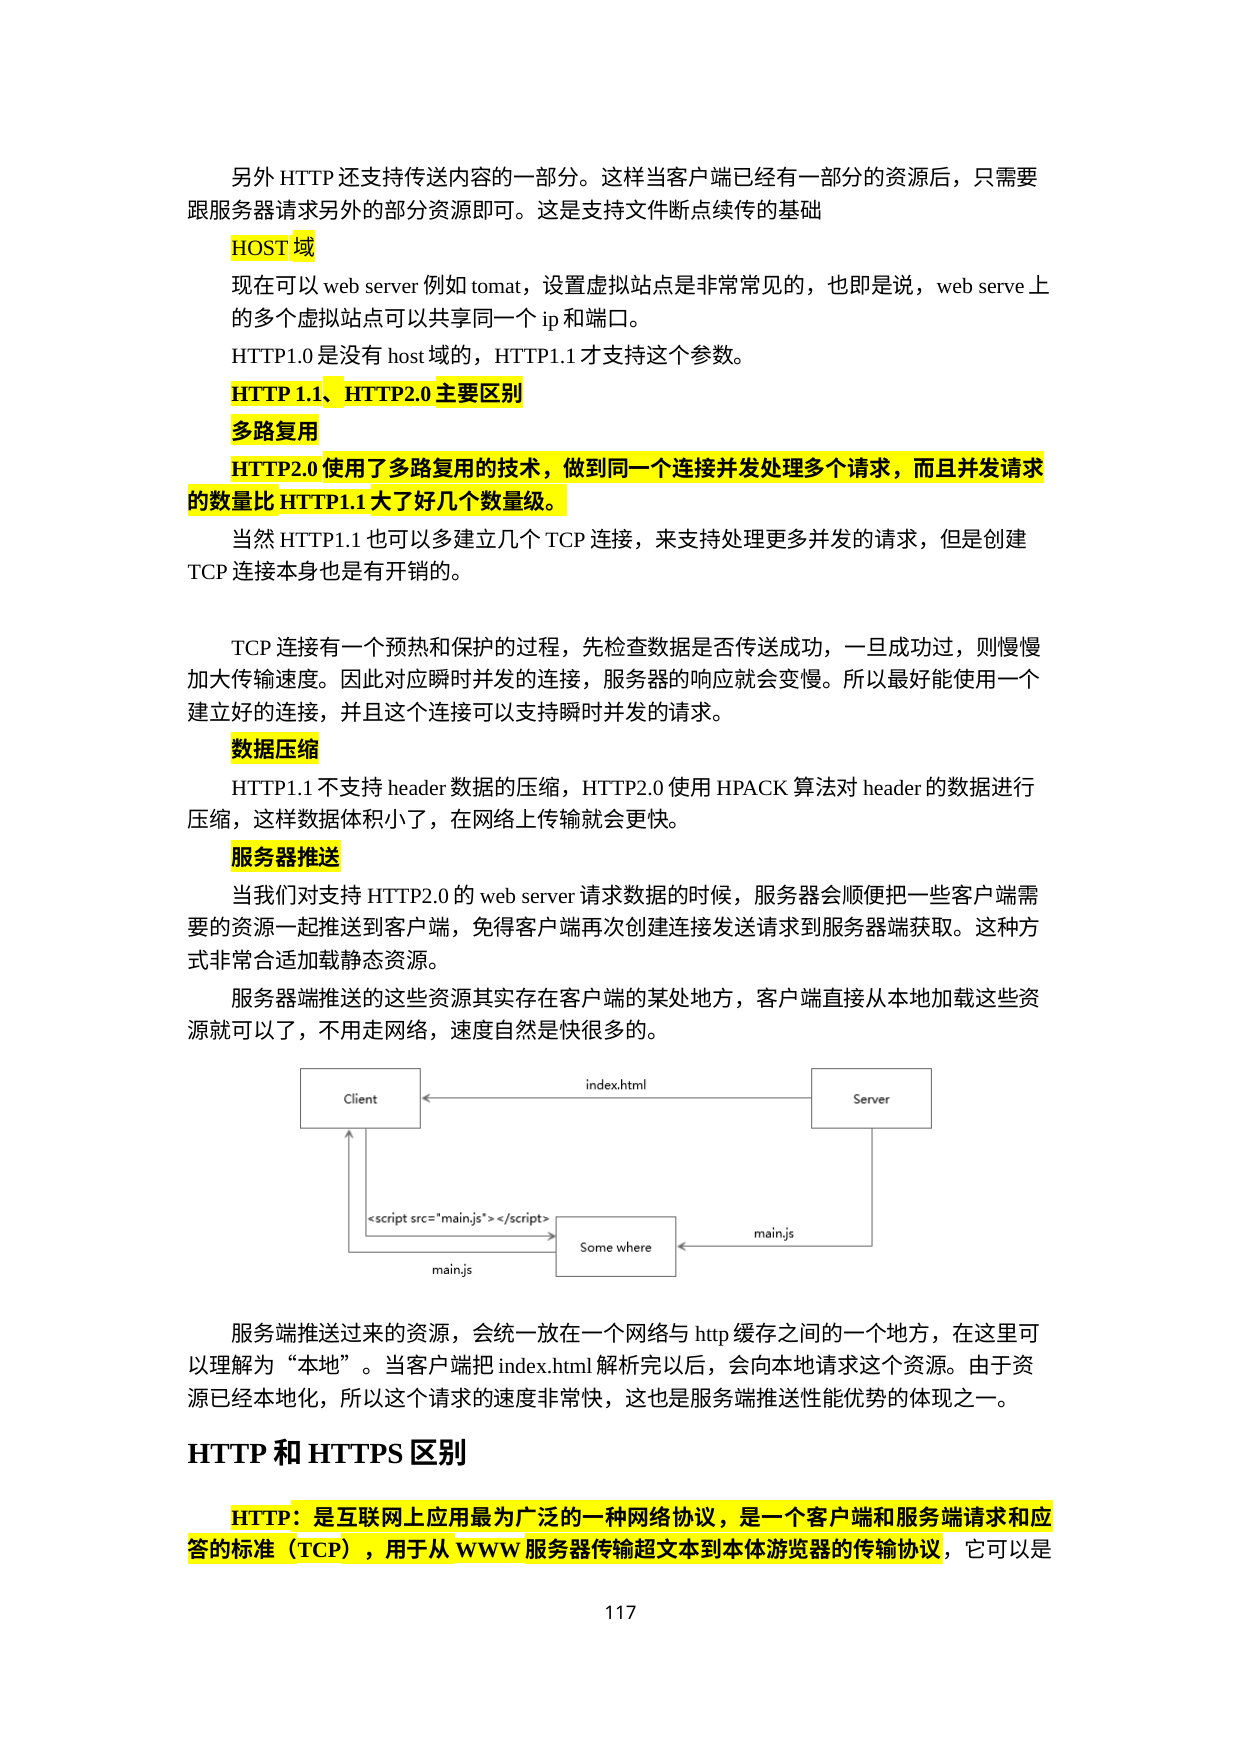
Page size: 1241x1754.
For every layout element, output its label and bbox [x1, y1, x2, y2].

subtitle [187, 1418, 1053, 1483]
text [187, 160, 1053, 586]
picture [293, 1050, 947, 1289]
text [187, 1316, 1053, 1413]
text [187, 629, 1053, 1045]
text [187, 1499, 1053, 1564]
